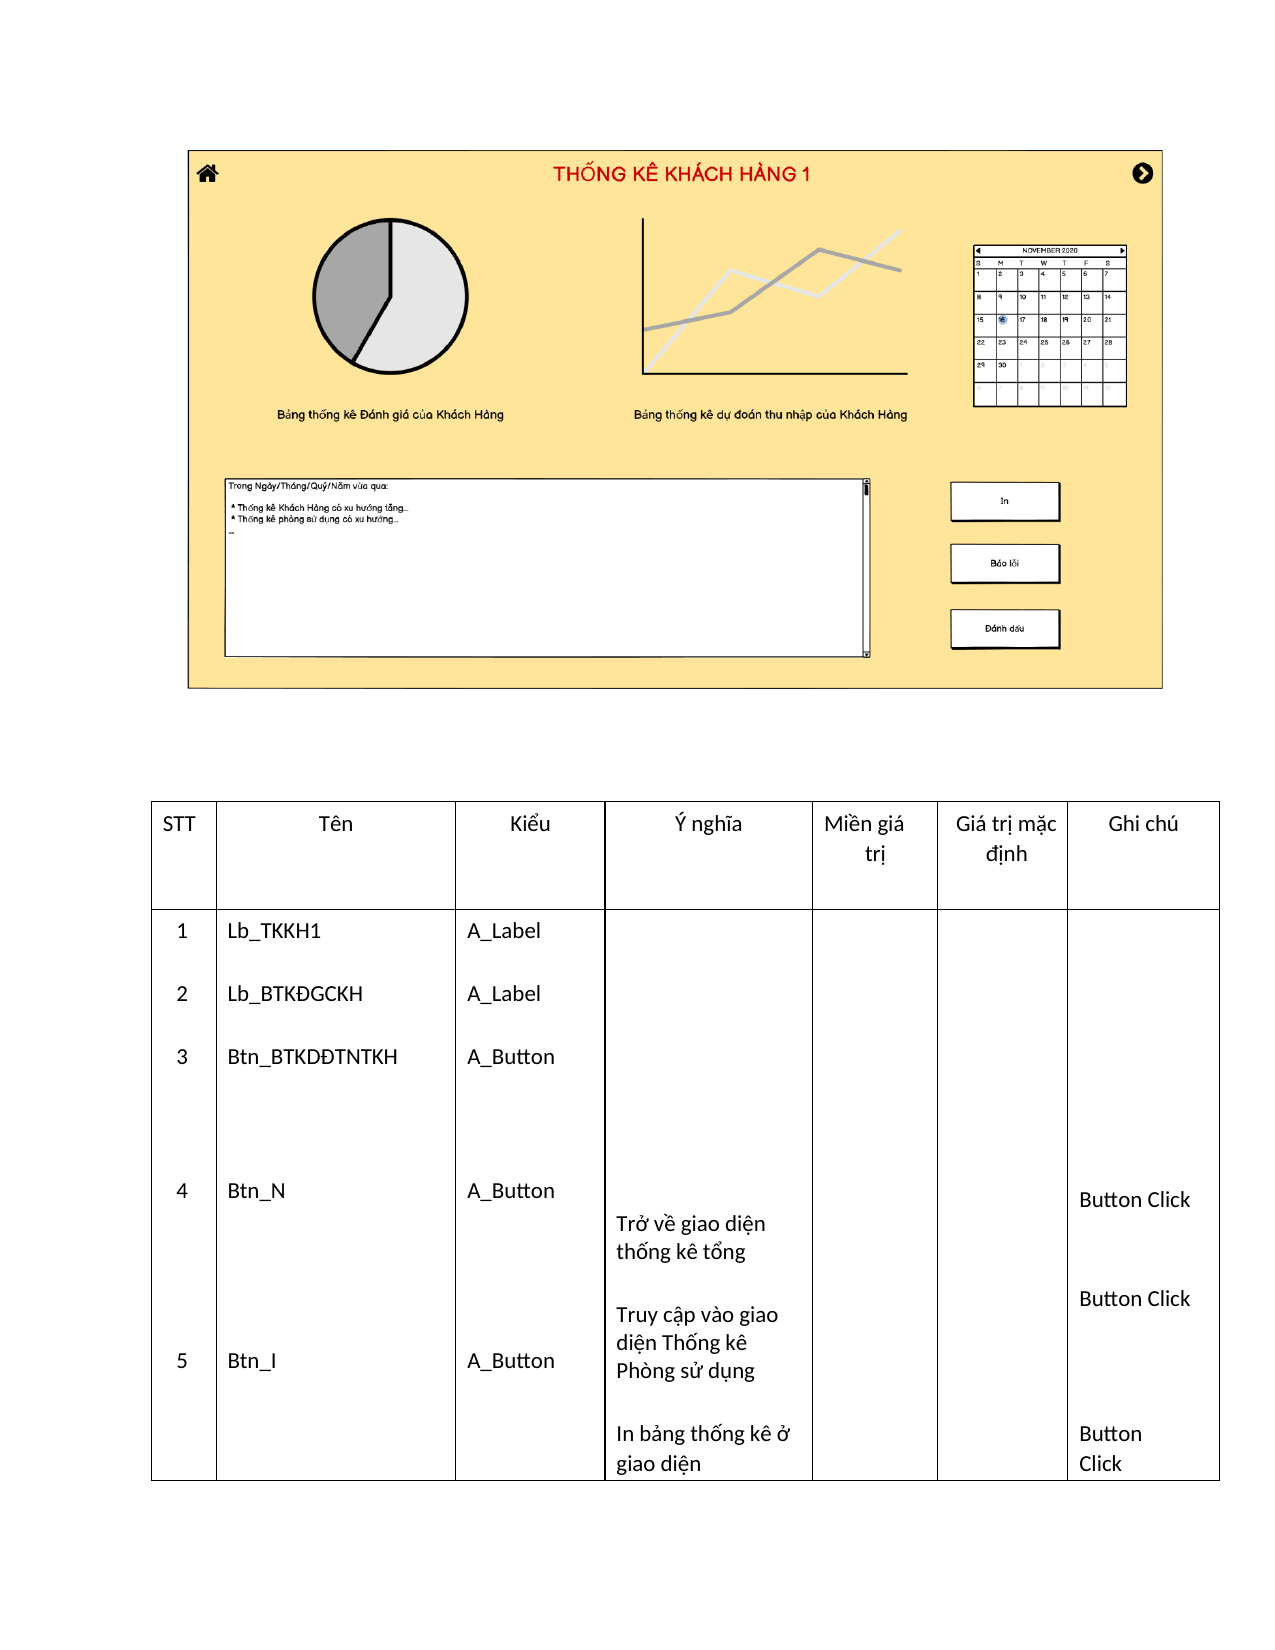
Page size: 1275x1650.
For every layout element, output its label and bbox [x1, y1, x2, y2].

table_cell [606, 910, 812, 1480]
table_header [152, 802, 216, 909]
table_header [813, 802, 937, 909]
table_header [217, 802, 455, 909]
picture [187, 150, 1163, 689]
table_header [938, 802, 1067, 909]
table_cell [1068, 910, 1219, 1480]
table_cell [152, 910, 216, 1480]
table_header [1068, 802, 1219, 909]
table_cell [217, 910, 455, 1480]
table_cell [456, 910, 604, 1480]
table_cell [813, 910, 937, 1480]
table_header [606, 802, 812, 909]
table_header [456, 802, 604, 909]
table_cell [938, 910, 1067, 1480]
